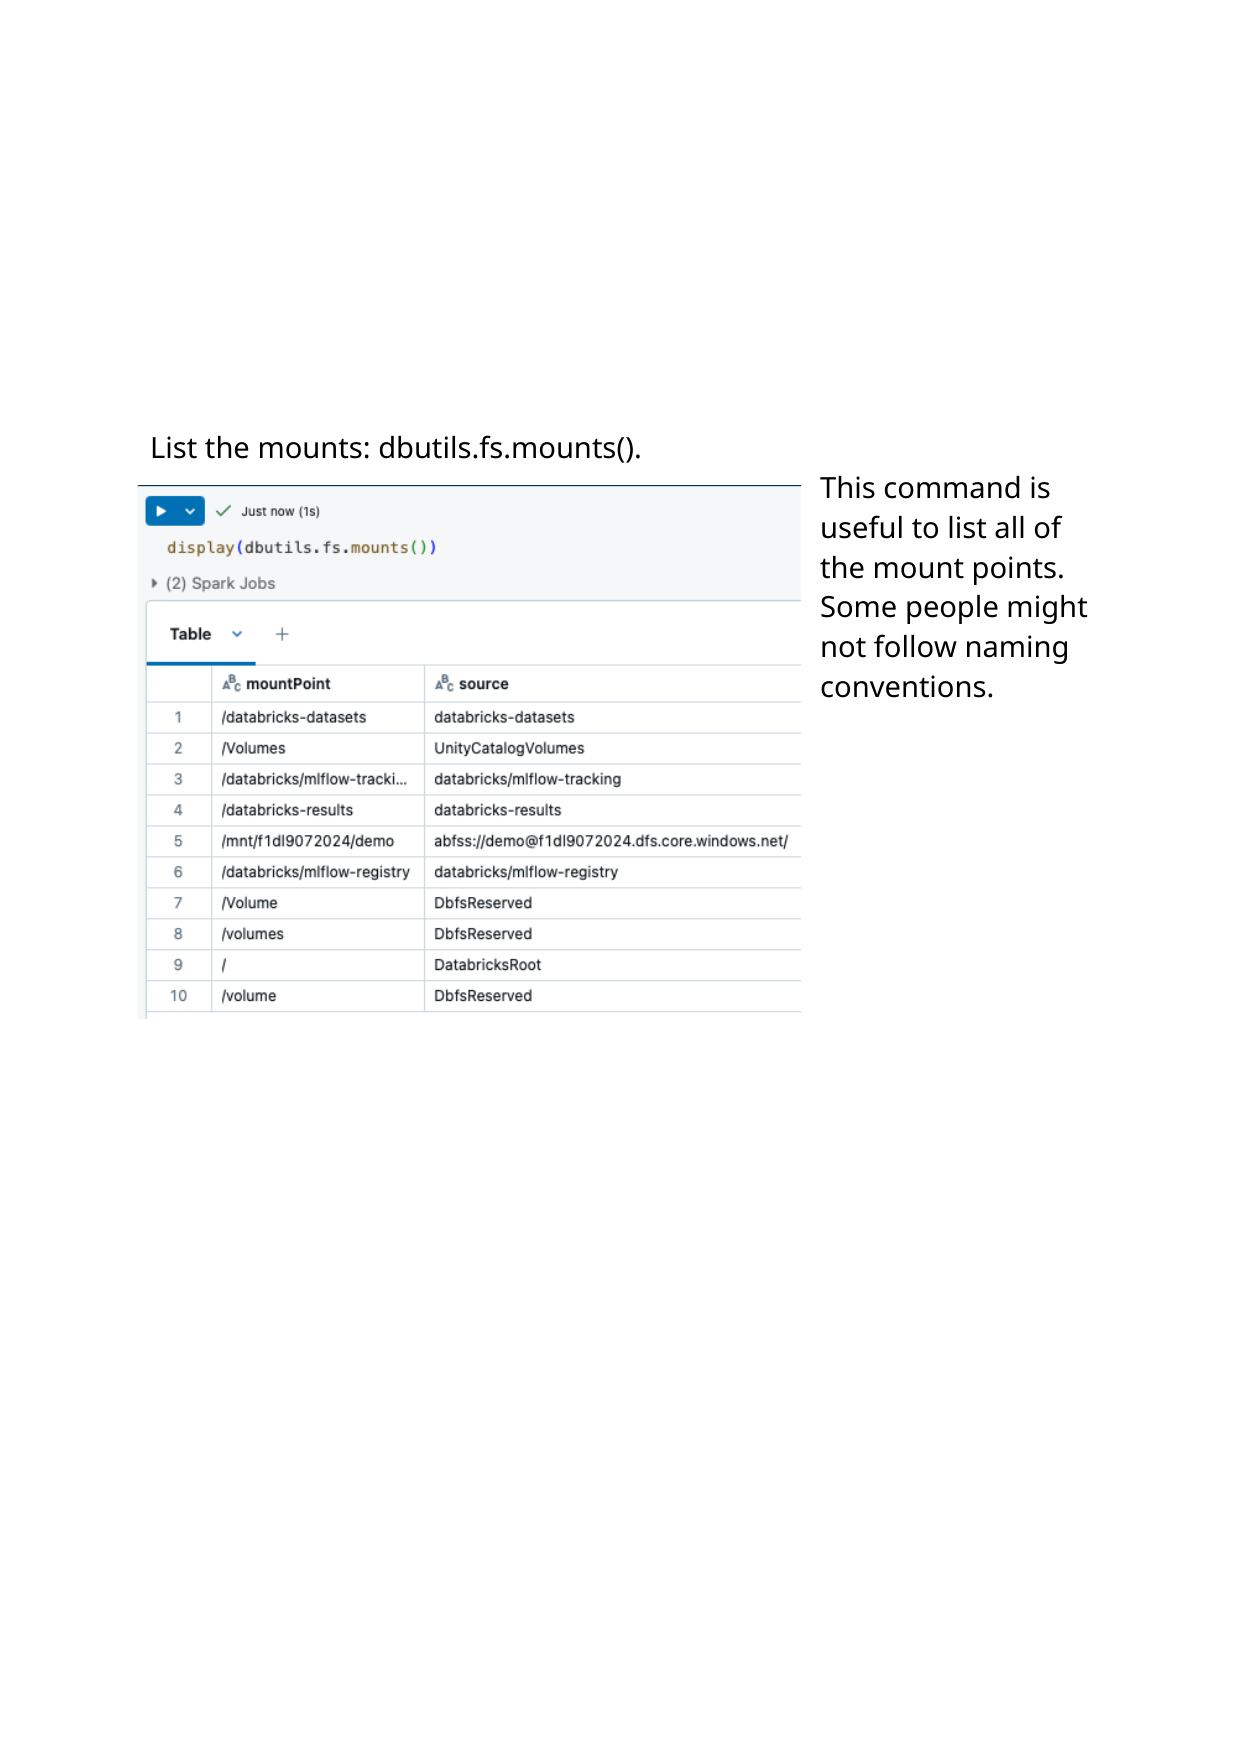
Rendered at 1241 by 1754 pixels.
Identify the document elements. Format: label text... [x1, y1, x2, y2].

text List the mounts: dbutils.fs.mounts(). [150, 428, 1090, 467]
picture [137, 485, 802, 1019]
text This command is useful to list all of the mount points. Some people might not follow naming conventions. [150, 467, 1090, 706]
